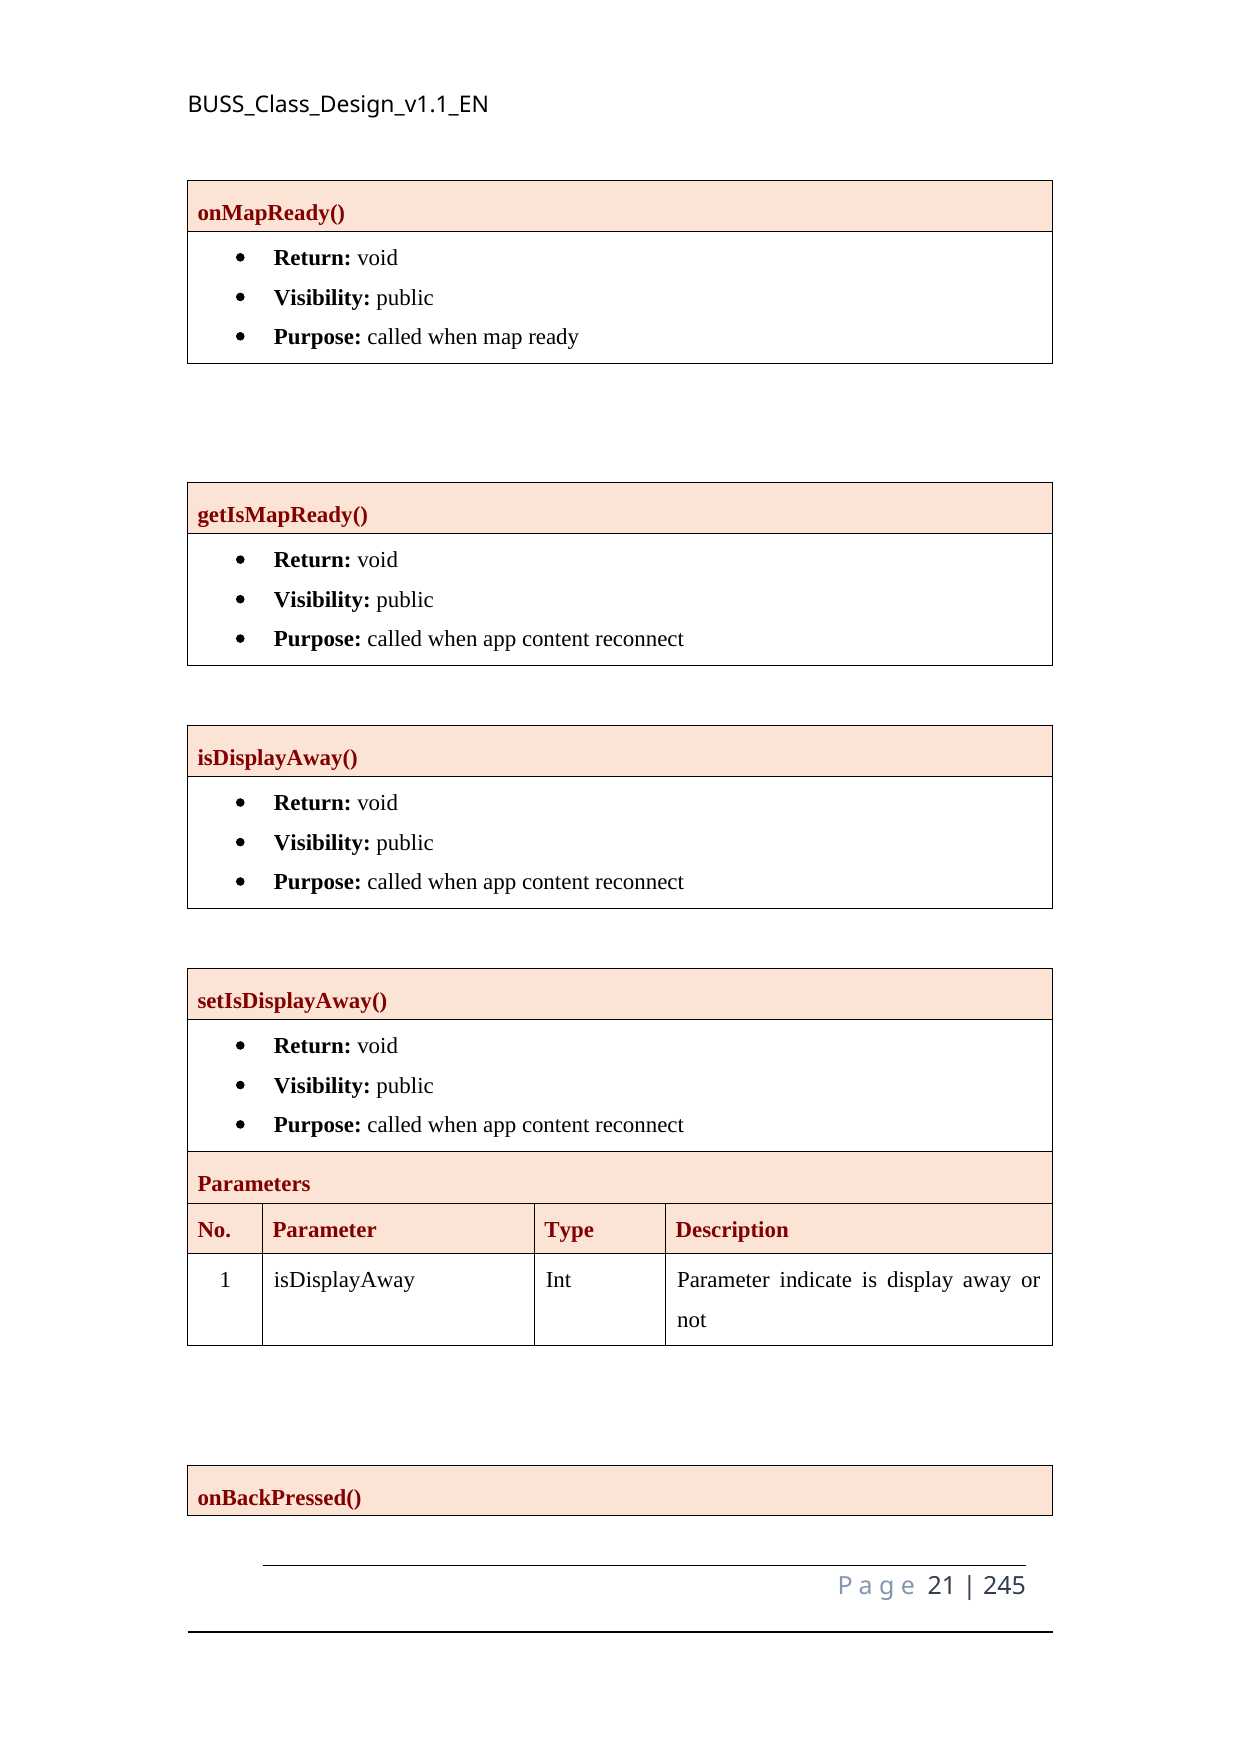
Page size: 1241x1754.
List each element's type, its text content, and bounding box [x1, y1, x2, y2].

table_cell No. [188, 1204, 262, 1253]
table_header onBackPressed() [188, 1466, 1052, 1515]
table_header isDisplayAway [263, 1254, 534, 1345]
table_cell Parameters [188, 1152, 1052, 1203]
table_header Parameter indicate is display away or not [666, 1254, 1052, 1345]
table_cell Return: void Visibility: public Purpose: called when map ready [188, 232, 1052, 362]
table_header getIsMapReady() [188, 483, 1052, 533]
table_header setIsDisplayAway() [188, 969, 1052, 1019]
table_header isDisplayAway() [188, 726, 1052, 776]
table_header onMapReady() [188, 181, 1052, 231]
table_cell Parameter [263, 1204, 534, 1253]
table_cell Description [666, 1204, 1052, 1253]
table_cell Return: void Visibility: public Purpose: called when app content reconnect [188, 777, 1052, 908]
table_header Int [535, 1254, 665, 1345]
table_cell Type [535, 1204, 665, 1253]
table_cell Return: void Visibility: public Purpose: called when app content reconnect [188, 1020, 1052, 1151]
table_header 1 [188, 1254, 262, 1345]
table_cell Return: void Visibility: public Purpose: called when app content reconnect [188, 534, 1052, 665]
